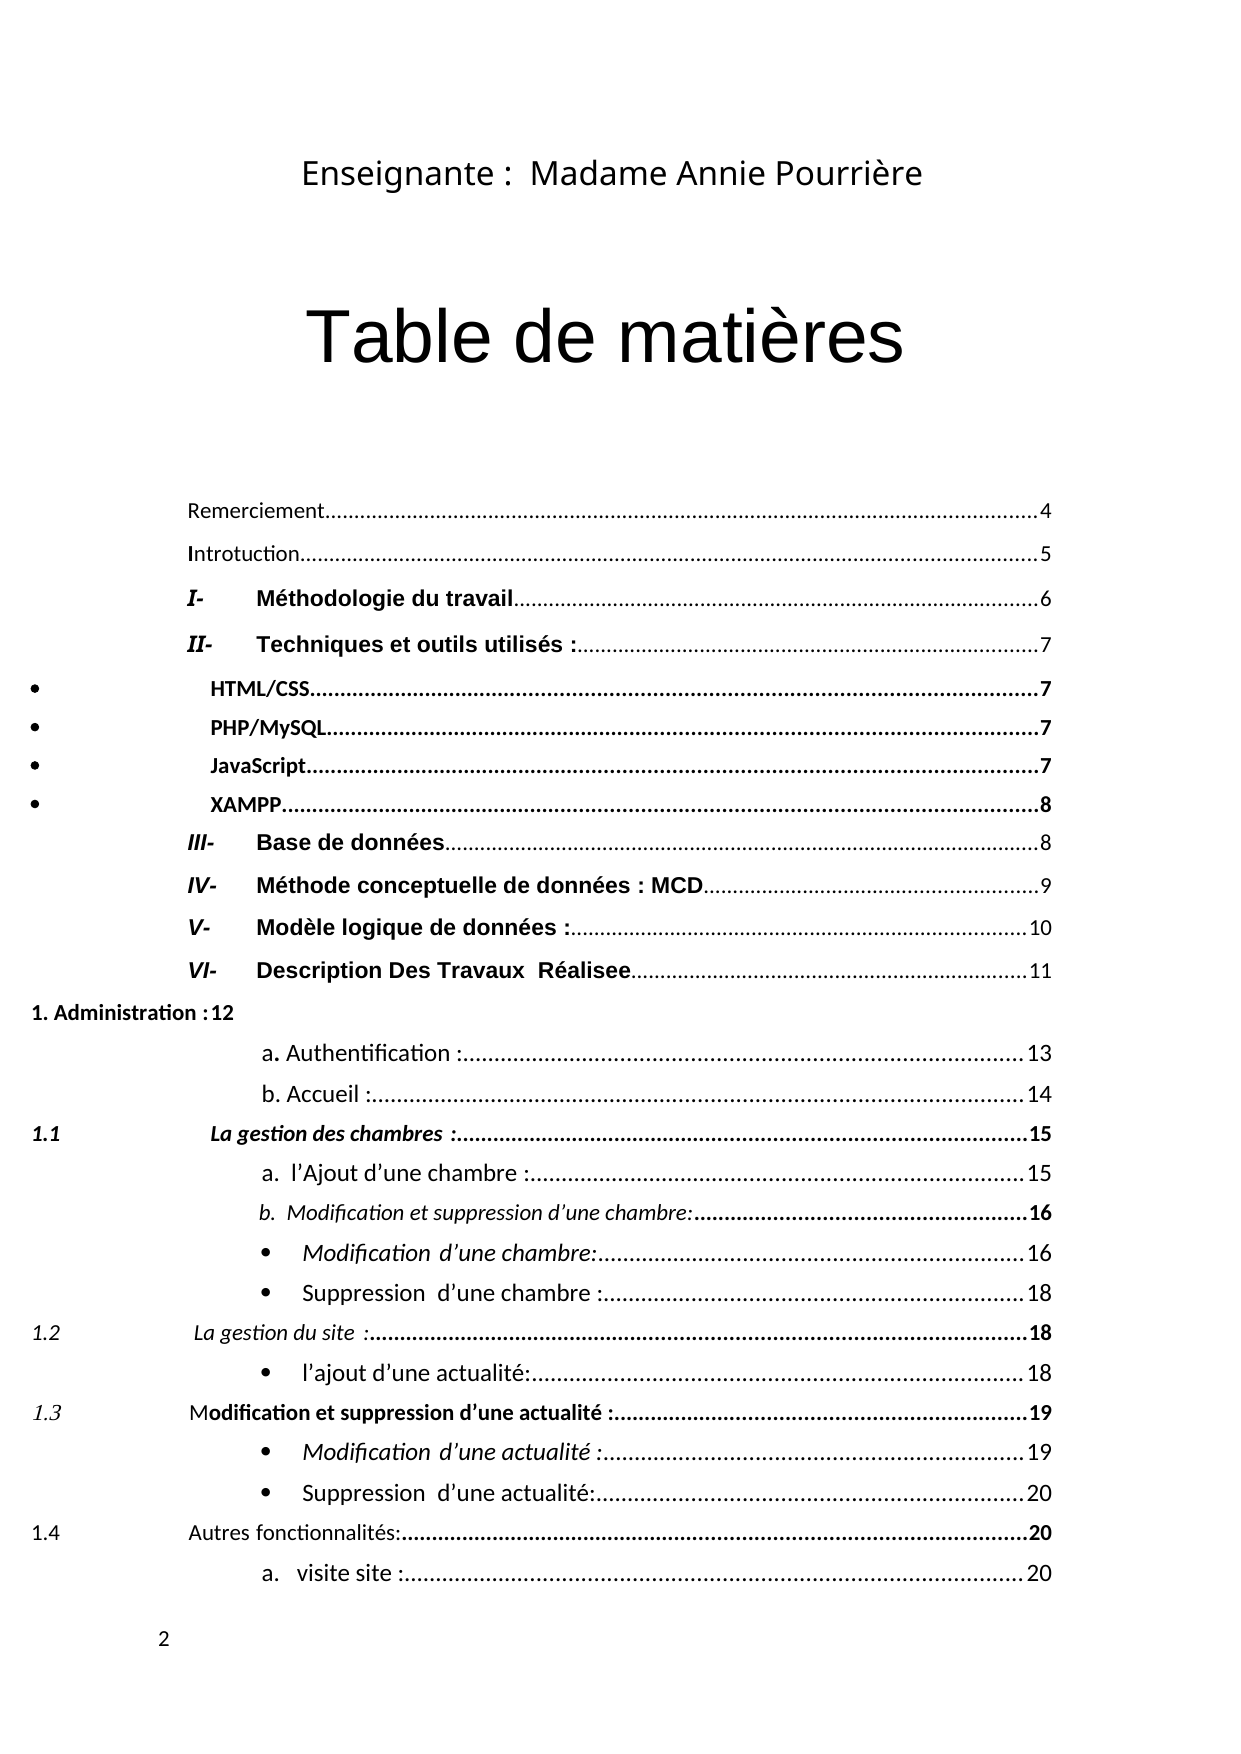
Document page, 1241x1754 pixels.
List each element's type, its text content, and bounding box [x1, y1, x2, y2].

text Enseignante : Madame Annie Pourrière [158, 150, 1053, 195]
